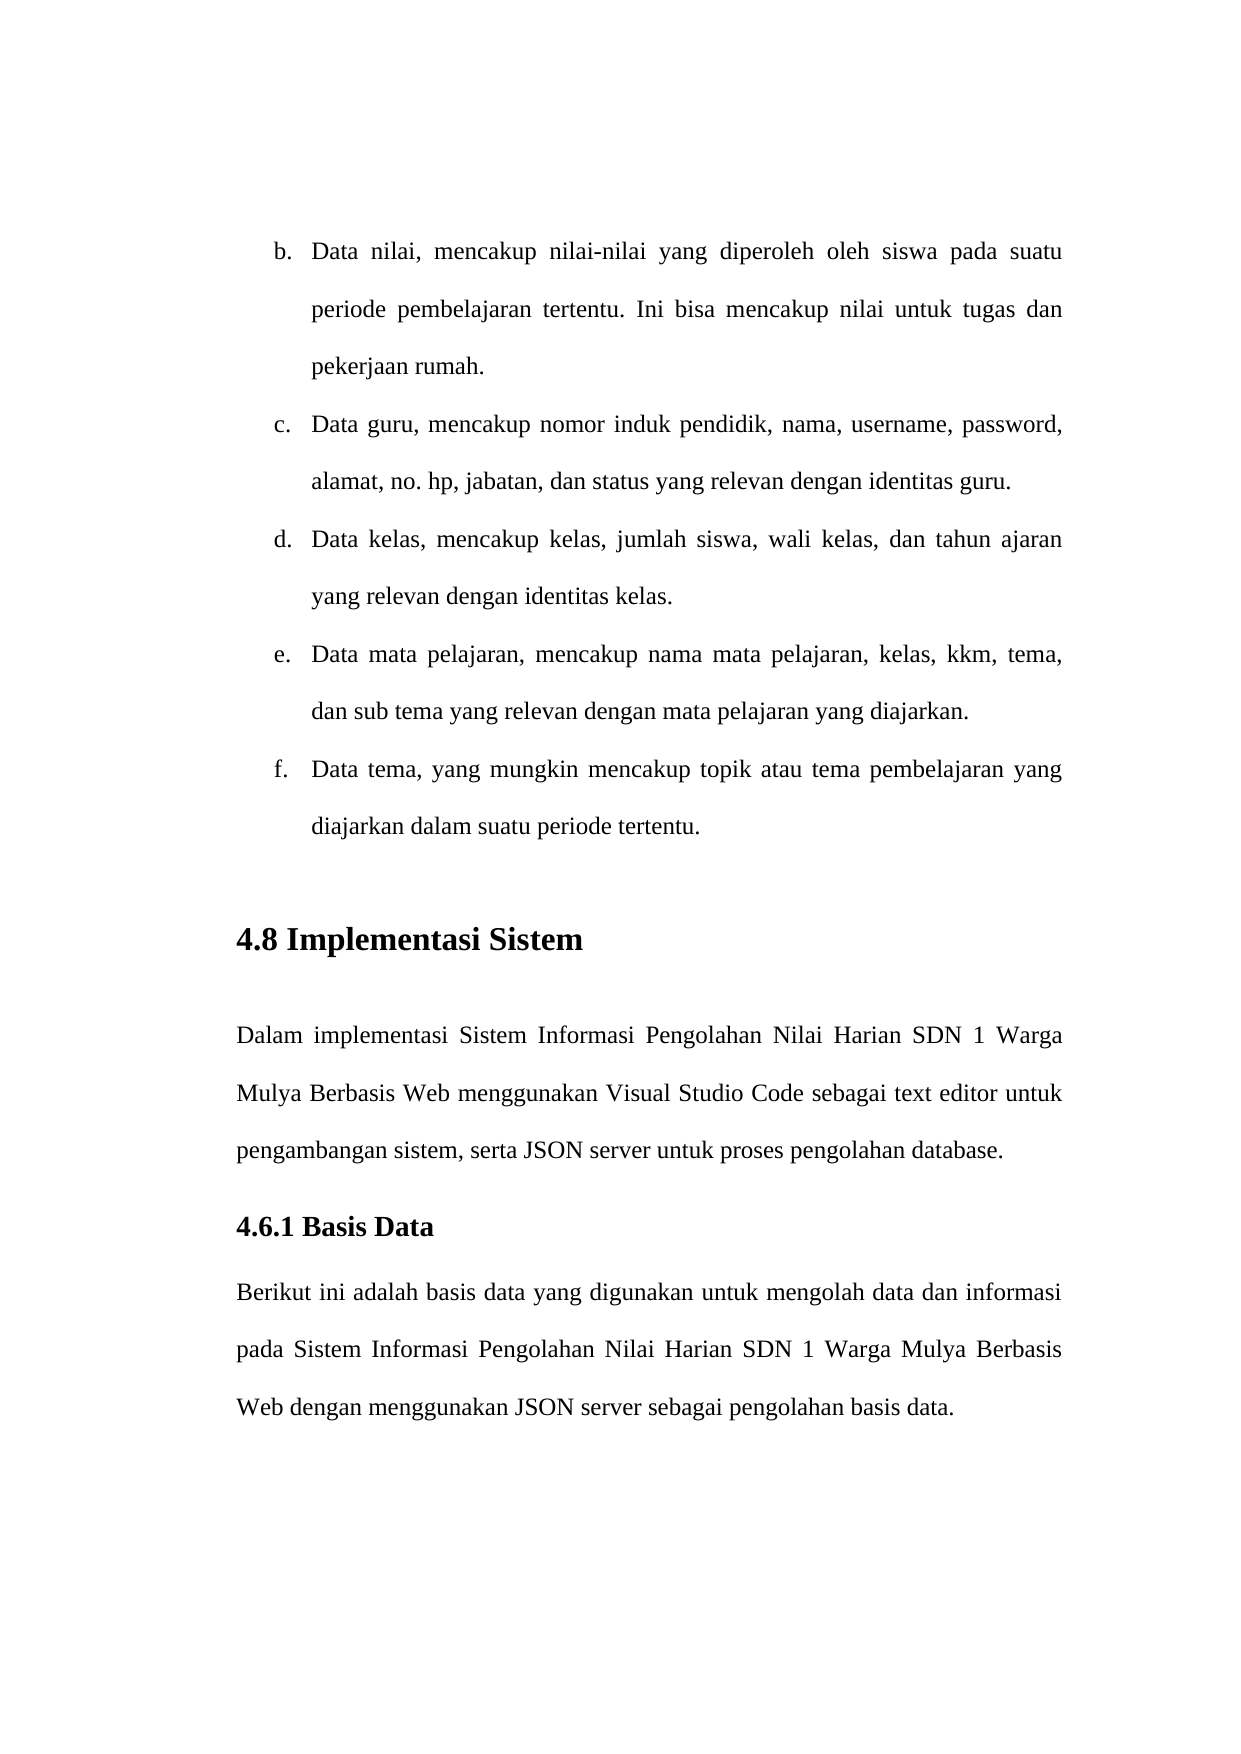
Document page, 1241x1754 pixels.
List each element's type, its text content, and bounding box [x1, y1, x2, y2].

subtitle 4.8 Implementasi Sistem [236, 919, 1063, 957]
list Data kelas, mencakup kelas, jumlah siswa, wali kelas, dan tahun ajaran yang relevan dengan identitas kelas. [274, 524, 1063, 610]
list Data guru, mencakup nomor induk pendidik, nama, username, password, alamat, no. hp, jabatan, dan status yang relevan dengan identitas guru. [274, 409, 1063, 495]
subtitle 4.6.1 Basis Data [236, 1209, 1063, 1243]
text Berikut ini adalah basis data yang digunakan untuk mengolah data dan informasi pada Sistem Informasi Pengolahan Nilai Harian SDN 1 Warga Mulya Berbasis Web dengan menggunakan JSON server sebagai pengolahan basis data. [236, 1277, 1063, 1420]
text Dalam implementasi Sistem Informasi Pengolahan Nilai Harian SDN 1 Warga Mulya Berbasis Web menggunakan Visual Studio Code sebagai text editor untuk pengambangan sistem, serta JSON server untuk proses pengolahan database. [236, 1020, 1063, 1164]
list Data mata pelajaran, mencakup nama mata pelajaran, kelas, kkm, tema, dan sub tema yang relevan dengan mata pelajaran yang diajarkan. [274, 639, 1063, 725]
list Data nilai, mencakup nilai-nilai yang diperoleh oleh siswa pada suatu periode pembelajaran tertentu. Ini bisa mencakup nilai untuk tugas dan pekerjaan rumah. [274, 236, 1063, 380]
list Data tema, yang mungkin mencakup topik atau tema pembelajaran yang diajarkan dalam suatu periode tertentu. [274, 754, 1063, 840]
